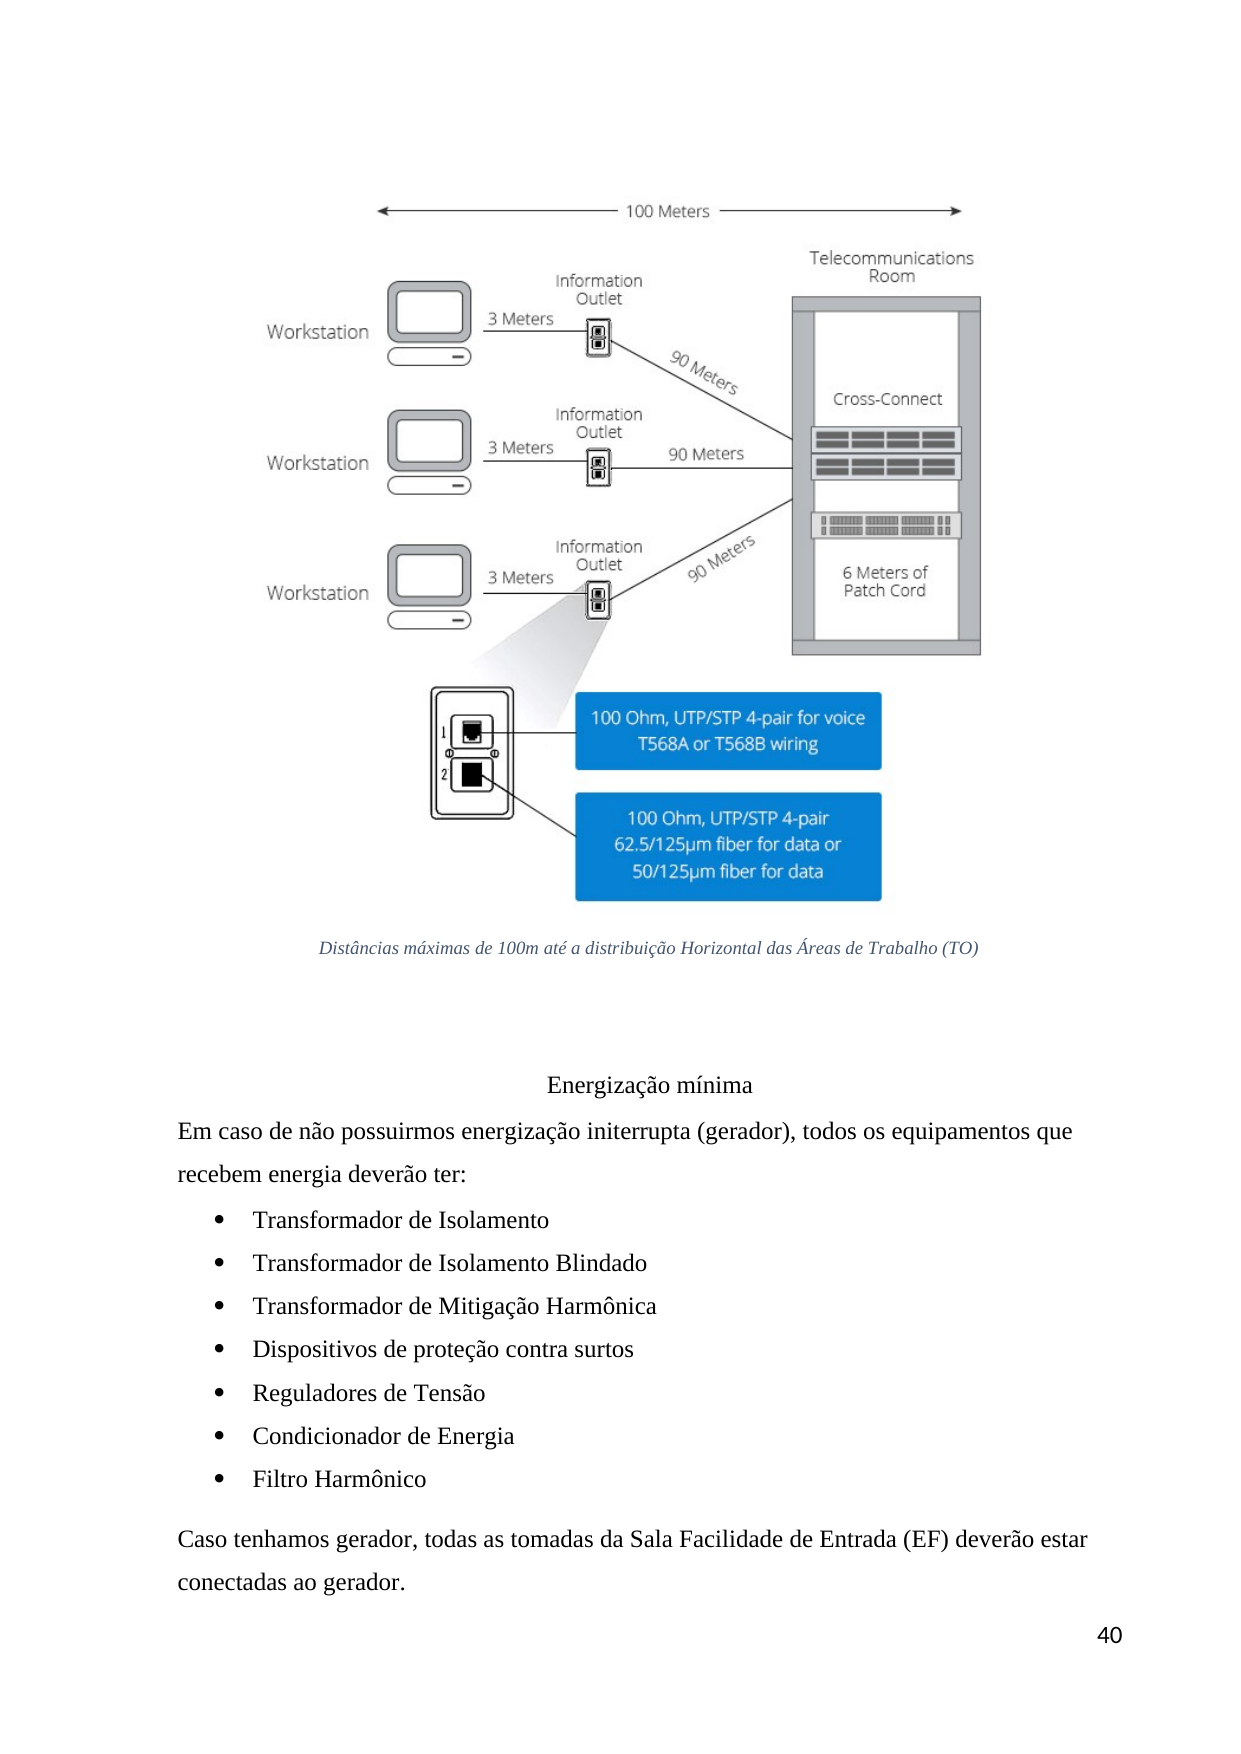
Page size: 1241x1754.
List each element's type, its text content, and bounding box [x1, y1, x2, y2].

list Transformador de Mitigação Harmônica [215, 1291, 1122, 1320]
text Energização mínima [177, 1071, 1122, 1099]
text Caso tenhamos gerador, todas as tomadas da Sala Facilidade de Entrada (EF) deverão estar conectadas ao gerador. [177, 1524, 1122, 1596]
text Em caso de não possuirmos energização initerrupta (gerador), todos os equipamentos que recebem energia deverão ter: [177, 1116, 1122, 1188]
list Dispositivos de proteção contra surtos [215, 1334, 1122, 1363]
list Transformador de Isolamento Blindado [215, 1248, 1122, 1277]
list Transformador de Isolamento [215, 1205, 1122, 1234]
list Reguladores de Tensão [215, 1378, 1122, 1406]
picture [177, 177, 1123, 919]
text Distâncias máximas de 100m até a distribuição Horizontal das Áreas de Trabalho (TO) [177, 937, 1122, 958]
list Filtro Harmônico [215, 1464, 1122, 1493]
list Condicionador de Energia [215, 1421, 1122, 1449]
